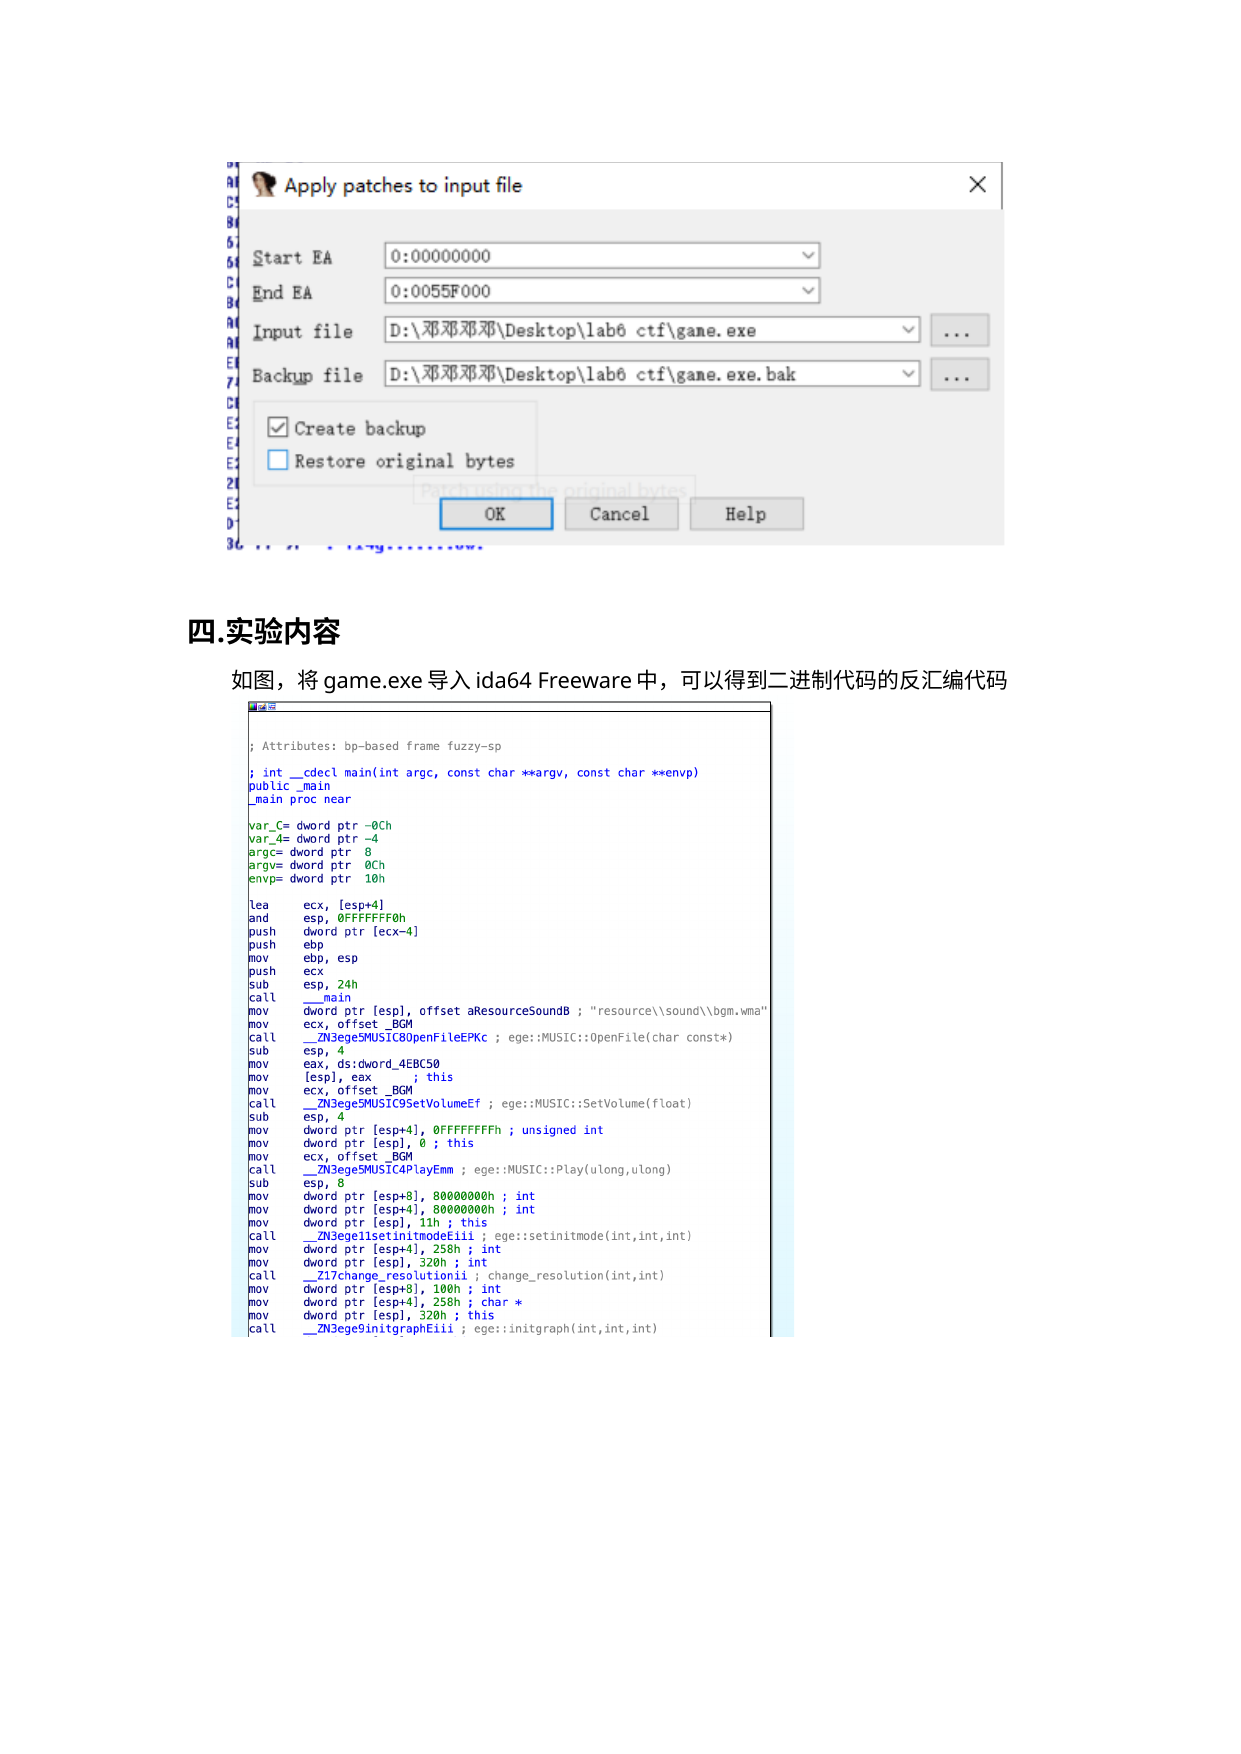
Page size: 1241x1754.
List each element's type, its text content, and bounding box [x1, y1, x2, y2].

text 如图，将game.exe导入ida64 Freeware中，可以得到二进制代码的反汇编代码 [187, 663, 1053, 695]
picture [227, 162, 1014, 555]
picture [231, 695, 795, 1337]
text 四.实验内容 [187, 598, 1053, 663]
